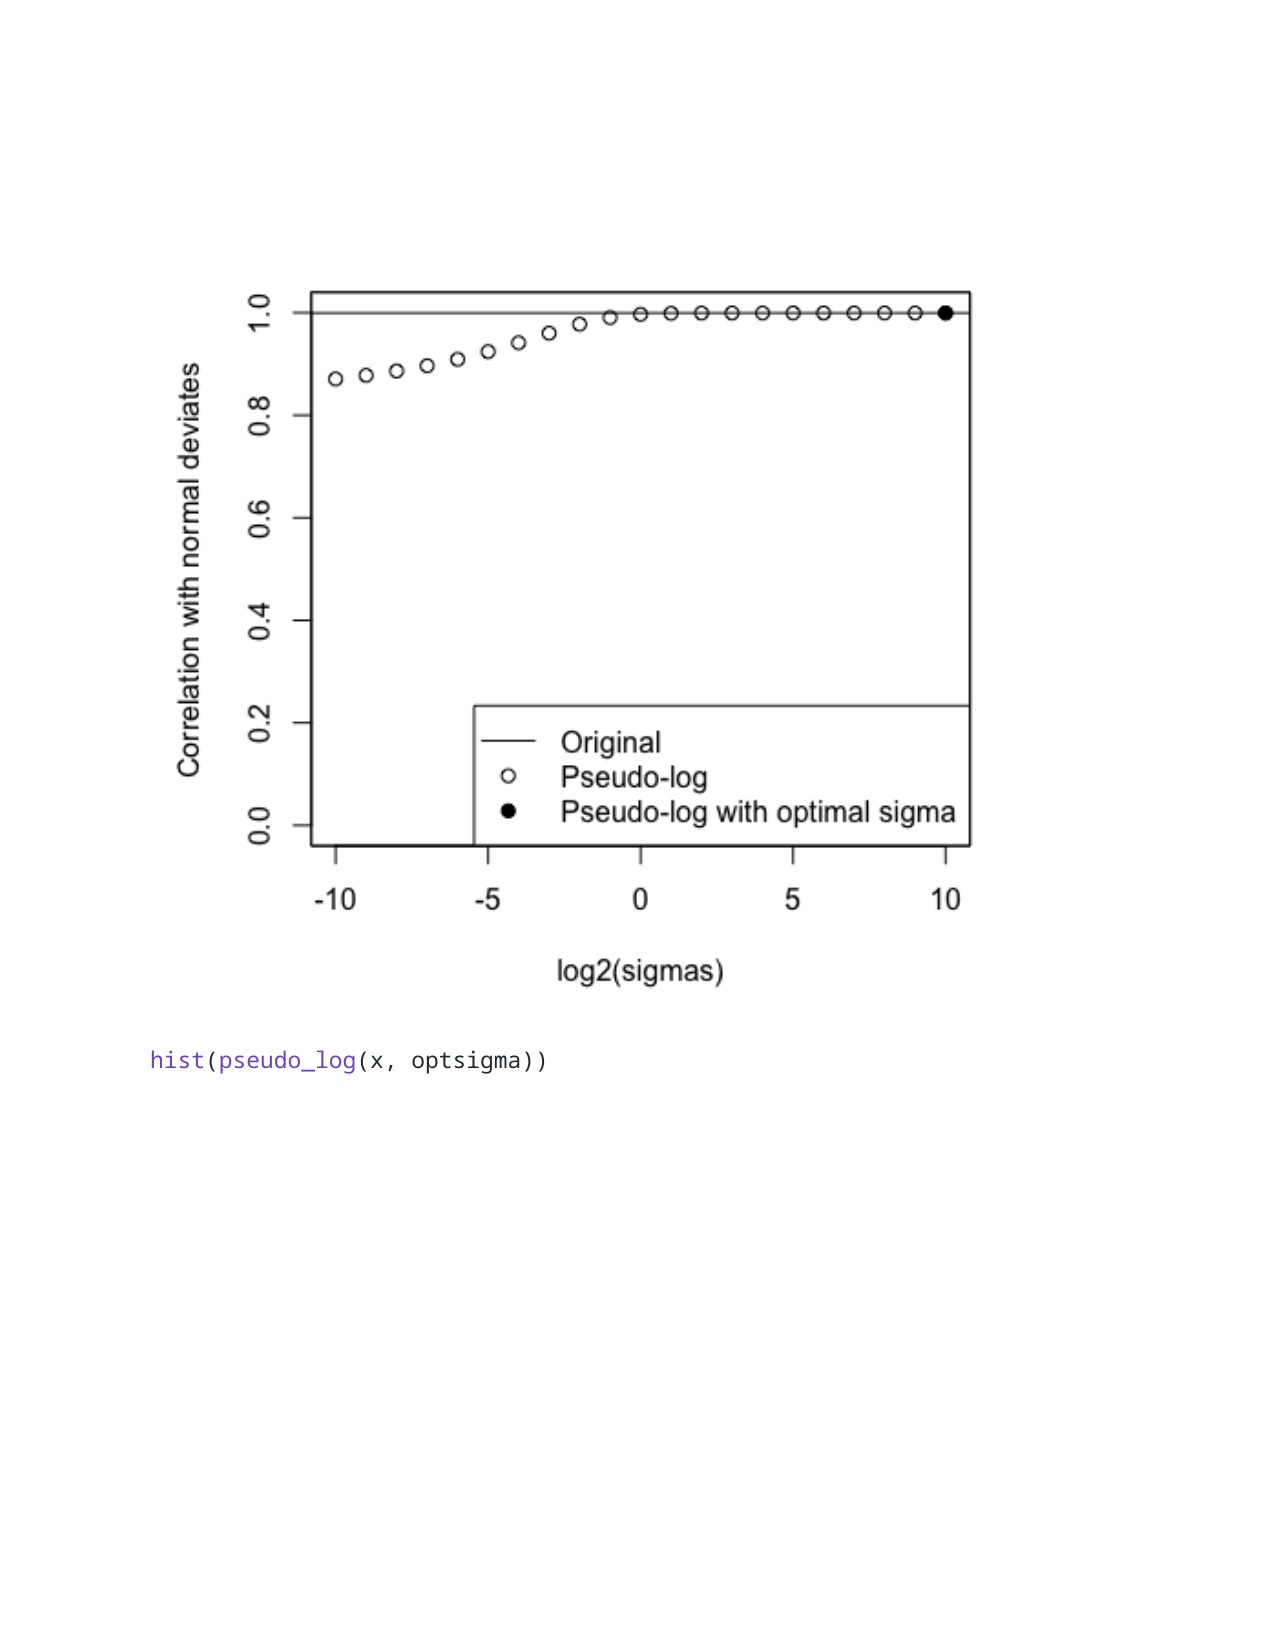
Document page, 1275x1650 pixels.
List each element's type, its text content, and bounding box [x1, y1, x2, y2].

picture [168, 150, 1044, 1025]
text hist(pseudo_log(x, optsigma)) [150, 1044, 1125, 1075]
